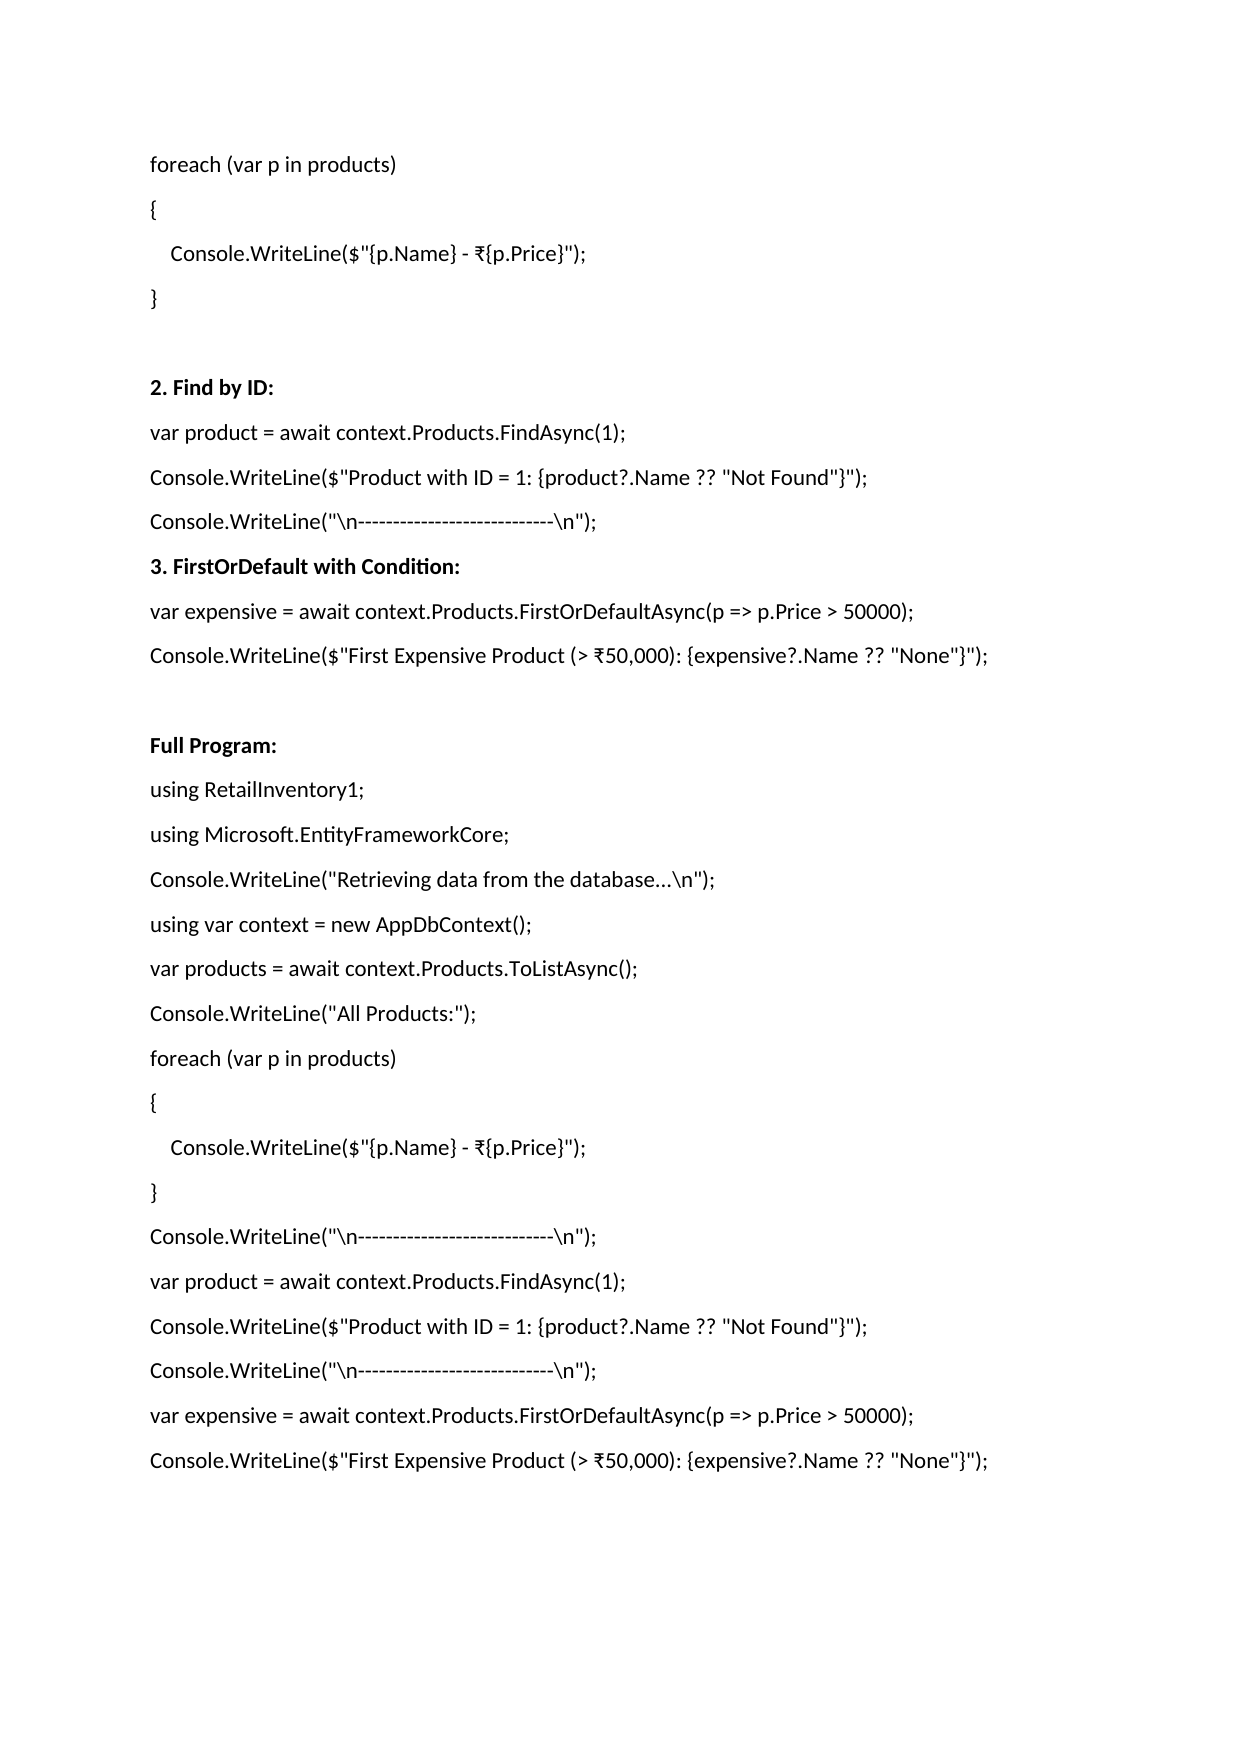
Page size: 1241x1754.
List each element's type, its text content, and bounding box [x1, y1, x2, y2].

text using RetailInventory1; [150, 776, 1090, 804]
text Console.WriteLine($"Product with ID = 1: {product?.Name ?? "Not Found"}"); [150, 1312, 1090, 1340]
text 2. Find by ID: [150, 373, 1090, 401]
text Console.WriteLine($"First Expensive Product (> ₹50,000): {expensive?.Name ?? "None"}"); [150, 1446, 1090, 1474]
text foreach (var p in products) [150, 1044, 1090, 1072]
text } [150, 1178, 1090, 1206]
text Full Program: [150, 731, 1090, 759]
text using Microsoft.EntityFrameworkCore; [150, 820, 1090, 848]
text var product = await context.Products.FindAsync(1); [150, 1267, 1090, 1295]
text Console.WriteLine($"Product with ID = 1: {product?.Name ?? "Not Found"}"); [150, 463, 1090, 491]
text using var context = new AppDbContext(); [150, 910, 1090, 938]
text Console.WriteLine($"{p.Name} - ₹{p.Price}"); [150, 239, 1090, 267]
text var expensive = await context.Products.FirstOrDefaultAsync(p => p.Price > 50000); [150, 1401, 1090, 1429]
text Console.WriteLine("Retrieving data from the database...\n"); [150, 865, 1090, 893]
text var products = await context.Products.ToListAsync(); [150, 954, 1090, 982]
text foreach (var p in products) [150, 150, 1090, 178]
text Console.WriteLine("\n----------------------------\n"); [150, 1357, 1090, 1384]
text Console.WriteLine($"{p.Name} - ₹{p.Price}"); [150, 1133, 1090, 1161]
text var expensive = await context.Products.FirstOrDefaultAsync(p => p.Price > 50000); [150, 597, 1090, 625]
text { [150, 1088, 1090, 1116]
text Console.WriteLine("\n----------------------------\n"); [150, 507, 1090, 536]
text 3. FirstOrDefault with Condition: [150, 552, 1090, 580]
text Console.WriteLine("All Products:"); [150, 999, 1090, 1027]
text Console.WriteLine($"First Expensive Product (> ₹50,000): {expensive?.Name ?? "None"}"); [150, 642, 1090, 669]
text var product = await context.Products.FindAsync(1); [150, 418, 1090, 446]
text { [150, 195, 1090, 223]
text Console.WriteLine("\n----------------------------\n"); [150, 1222, 1090, 1251]
text } [150, 284, 1090, 312]
